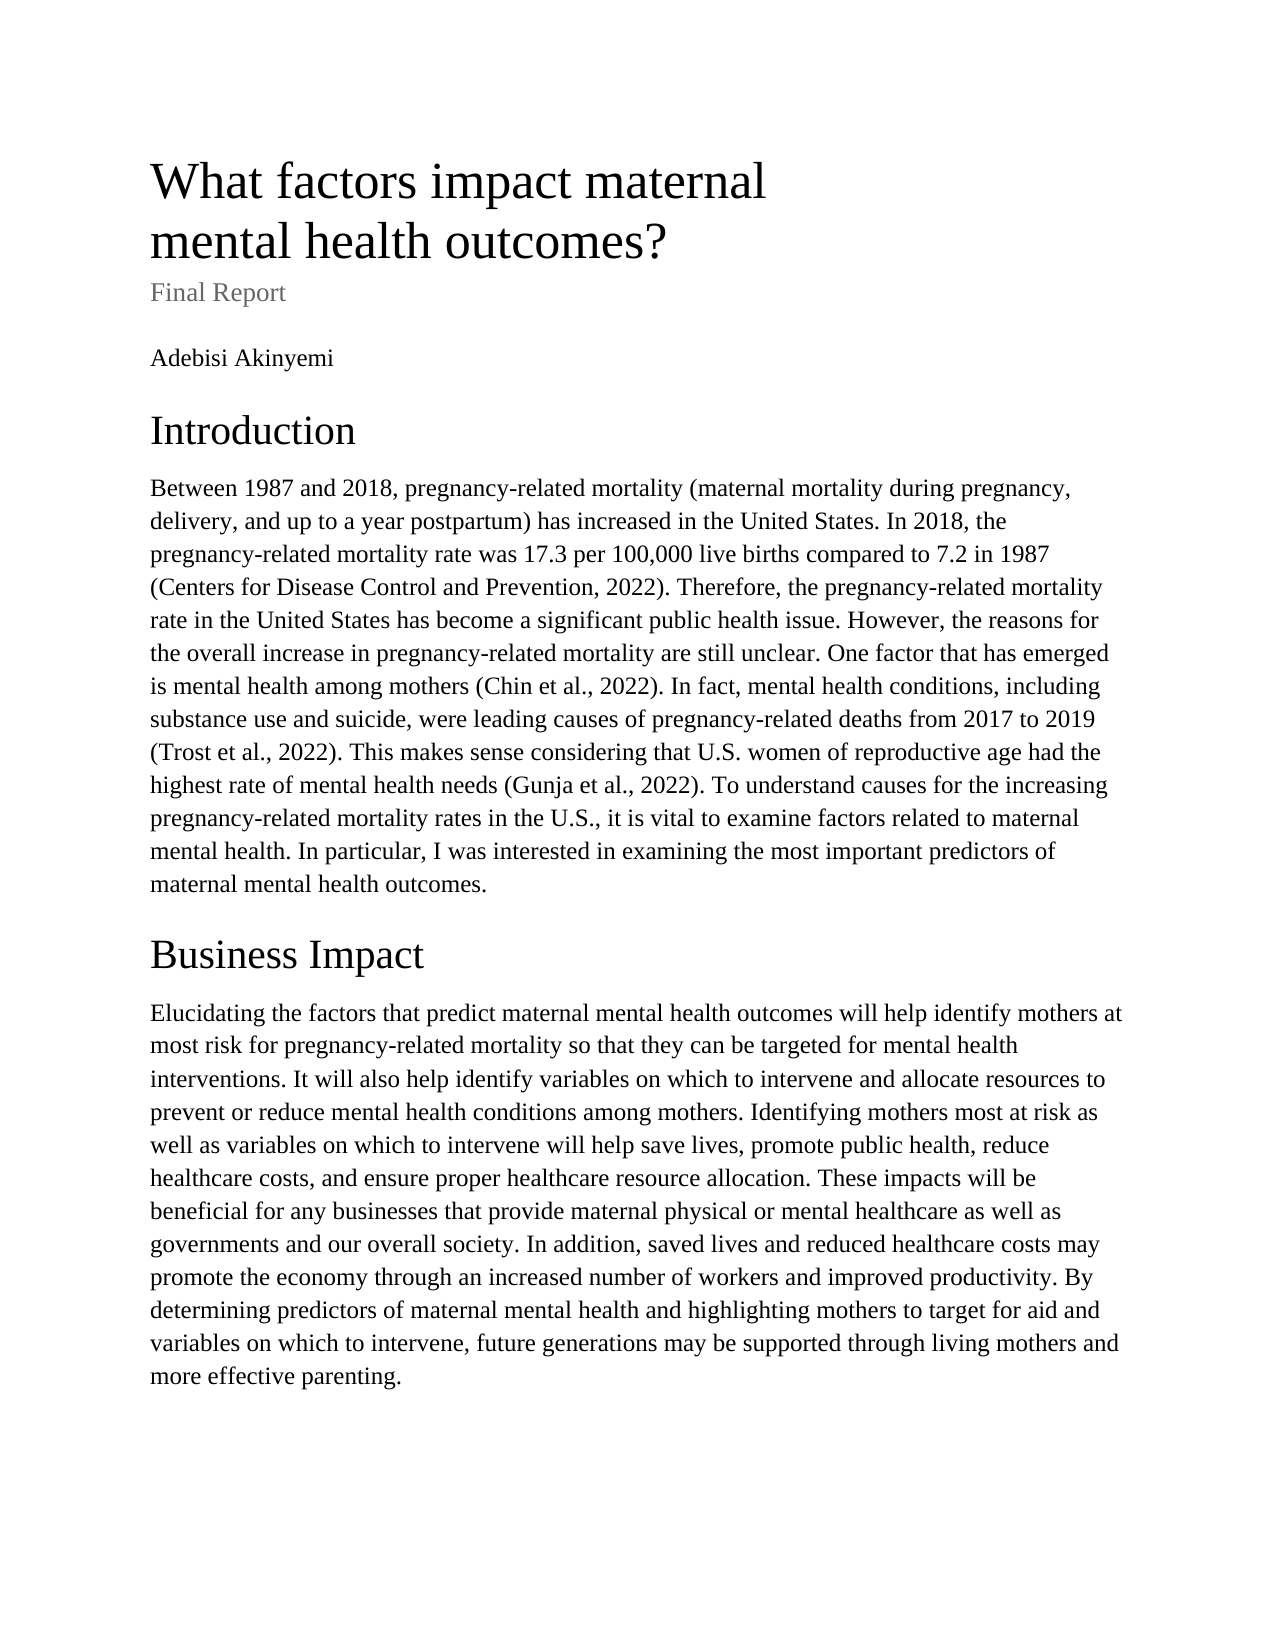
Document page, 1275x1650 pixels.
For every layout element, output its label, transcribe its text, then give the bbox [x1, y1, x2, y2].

text Between 1987 and 2018, pregnancy-related mortality (maternal mortality during pregnancy, delivery, and up to a year postpartum) has increased in the United States. In 2018, the pregnancy-related mortality rate was 17.3 per 100,000 live births compared to 7.2 in 1987 (Centers for Disease Control and Prevention, 2022). Therefore, the pregnancy-related mortality rate in the United States has become a significant public health issue. However, the reasons for the overall increase in pregnancy-related mortality are still unclear. One factor that has emerged is mental health among mothers (Chin et al., 2022). In fact, mental health conditions, including substance use and suicide, were leading causes of pregnancy-related deaths from 2017 to 2019 (Trost et al., 2022). This makes sense considering that U.S. women of reproductive age had the highest rate of mental health needs (Gunja et al., 2022). To understand causes for the increasing pregnancy-related mortality rates in the U.S., it is vital to examine factors related to maternal mental health. In particular, I was interested in examining the most important predictors of maternal mental health outcomes. [150, 473, 1125, 898]
title What factors impact maternal mental health outcomes? [150, 150, 914, 270]
subtitle Business Impact [150, 930, 914, 978]
text Elucidating the factors that predict maternal mental health outcomes will help identify mothers at most risk for pregnancy-related mortality so that they can be targeted for mental health interventions. It will also help identify variables on which to intervene and allocate resources to prevent or reduce mental health conditions among mothers. Identifying mothers most at risk as well as variables on which to intervene will help save lives, promote public health, reduce healthcare costs, and ensure proper healthcare resource allocation. These impacts will be beneficial for any businesses that provide maternal physical or mental healthcare as well as governments and our overall society. In addition, saved lives and reduced healthcare costs may promote the economy through an increased number of workers and improved productivity. By determining predictors of maternal mental health and highlighting mothers to target for aid and variables on which to intervene, future generations may be supported through living mothers and more effective parenting. [150, 998, 1125, 1389]
subtitle Final Report Adebisi Akinyemi [150, 276, 914, 372]
subtitle Introduction [150, 405, 914, 453]
